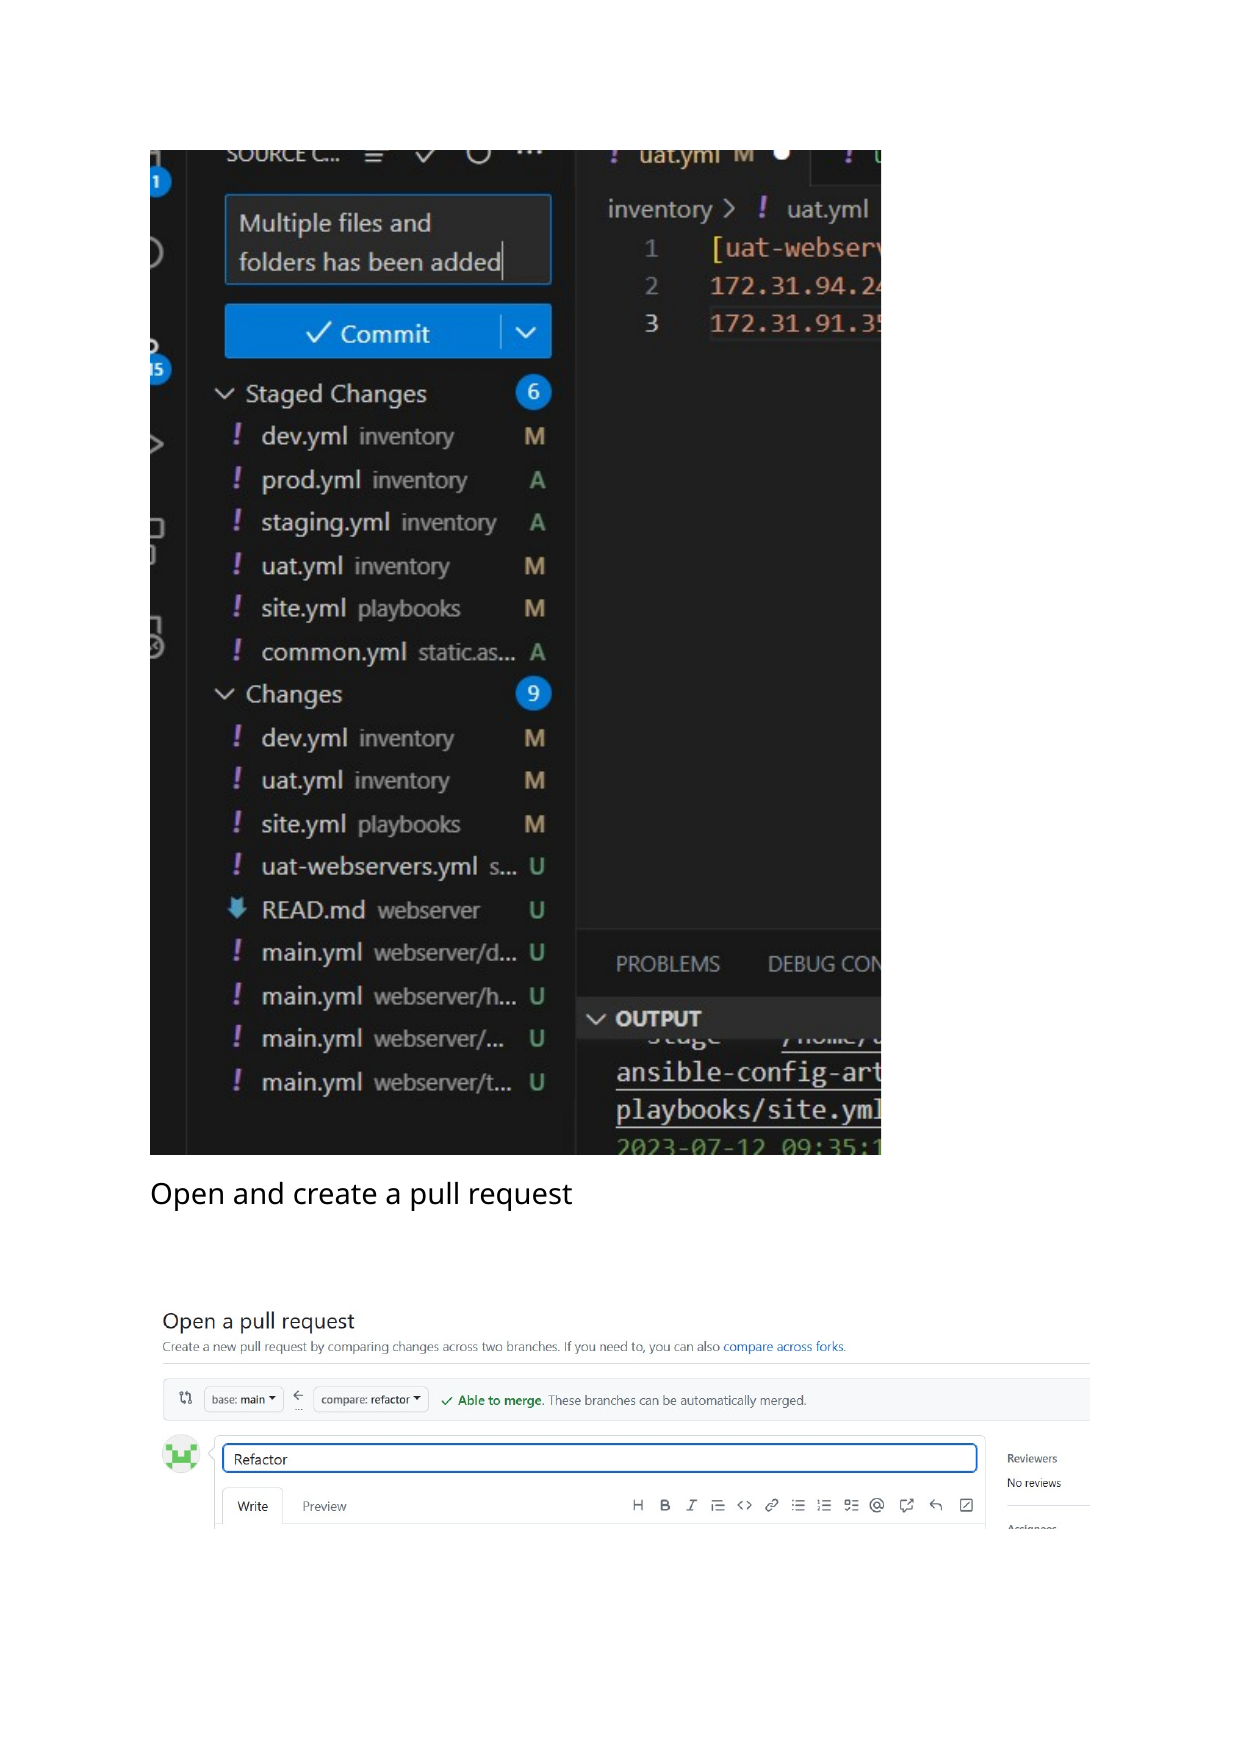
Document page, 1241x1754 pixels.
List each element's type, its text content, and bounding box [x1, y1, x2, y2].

text Open and create a pull request [150, 1173, 1090, 1213]
picture [150, 1292, 1091, 1529]
picture [150, 150, 882, 1155]
